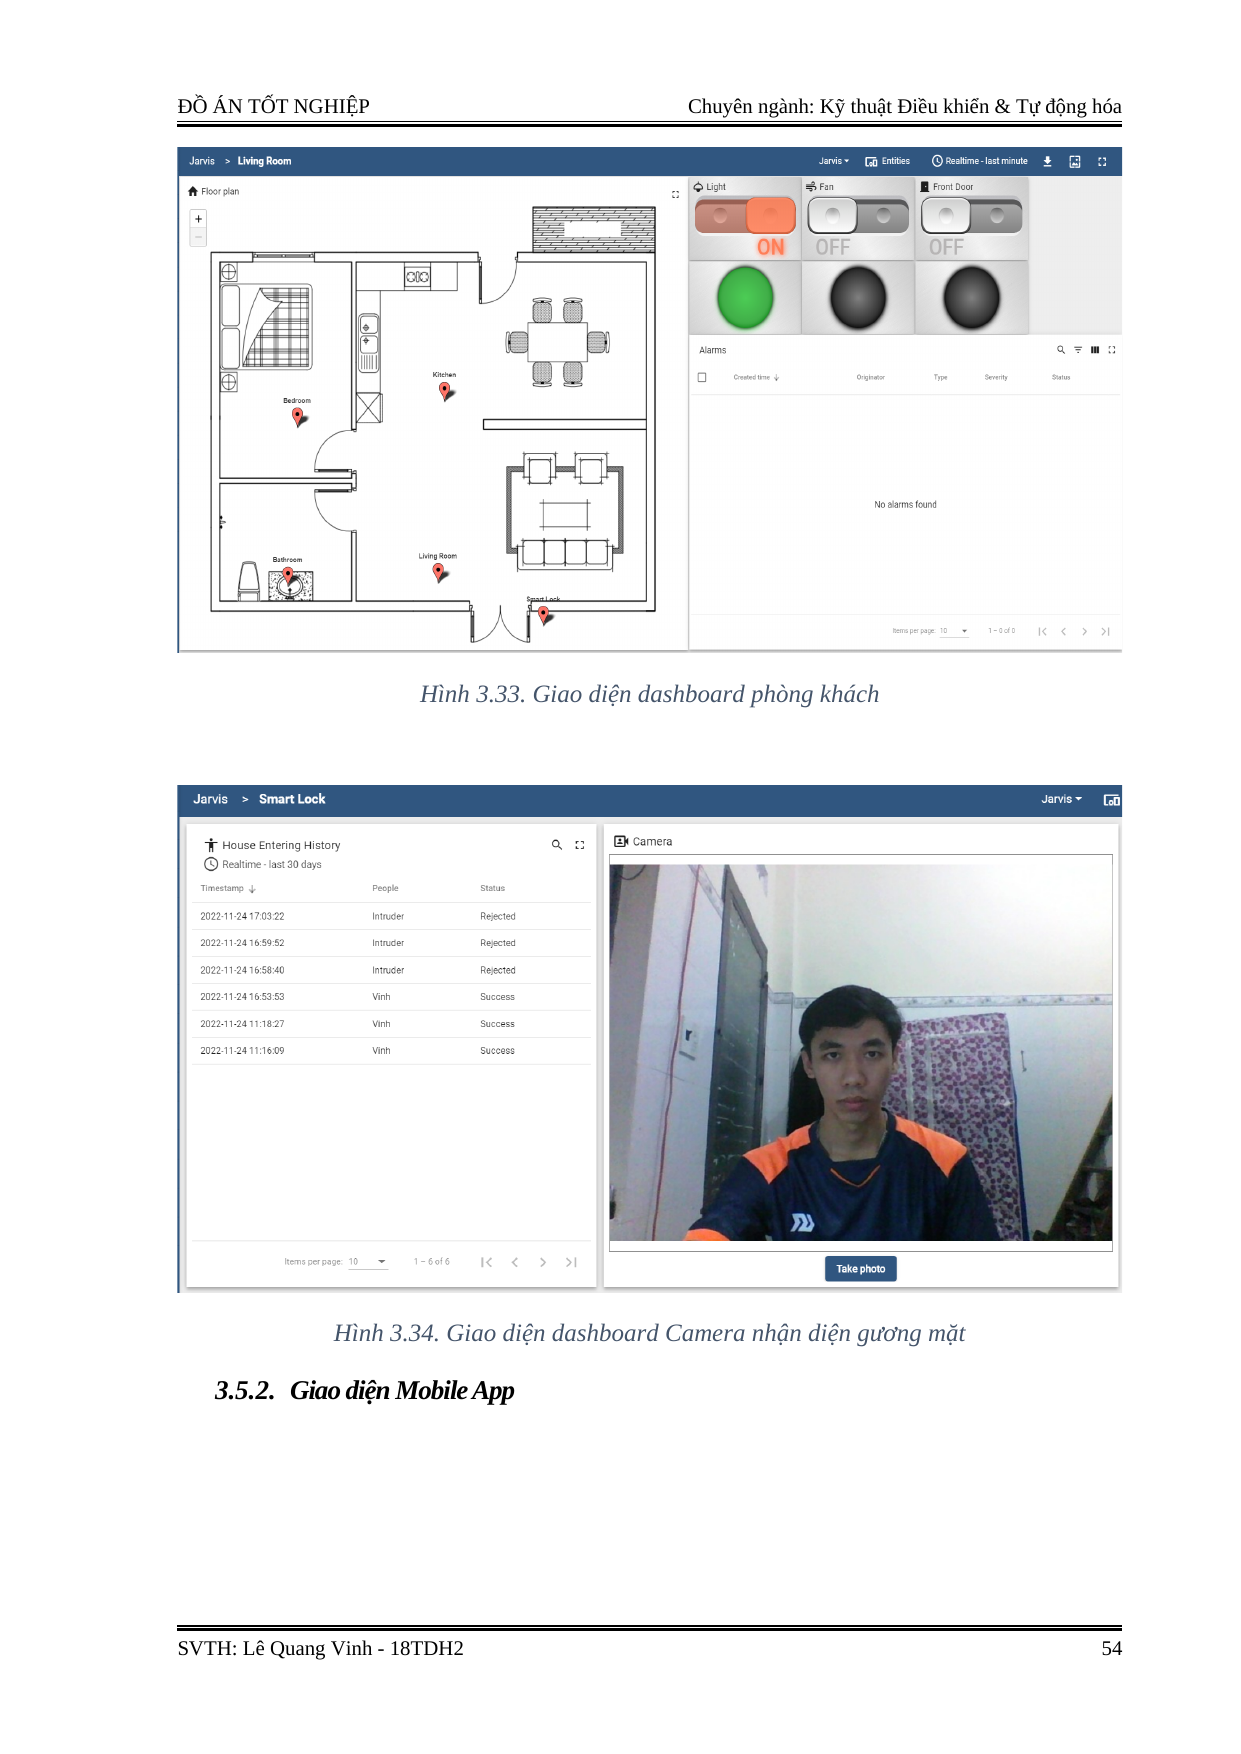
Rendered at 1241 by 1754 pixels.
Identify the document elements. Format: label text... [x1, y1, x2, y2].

picture [177, 785, 1123, 1293]
picture [177, 147, 1123, 653]
subtitle Giao diện Mobile App [215, 1374, 1122, 1405]
